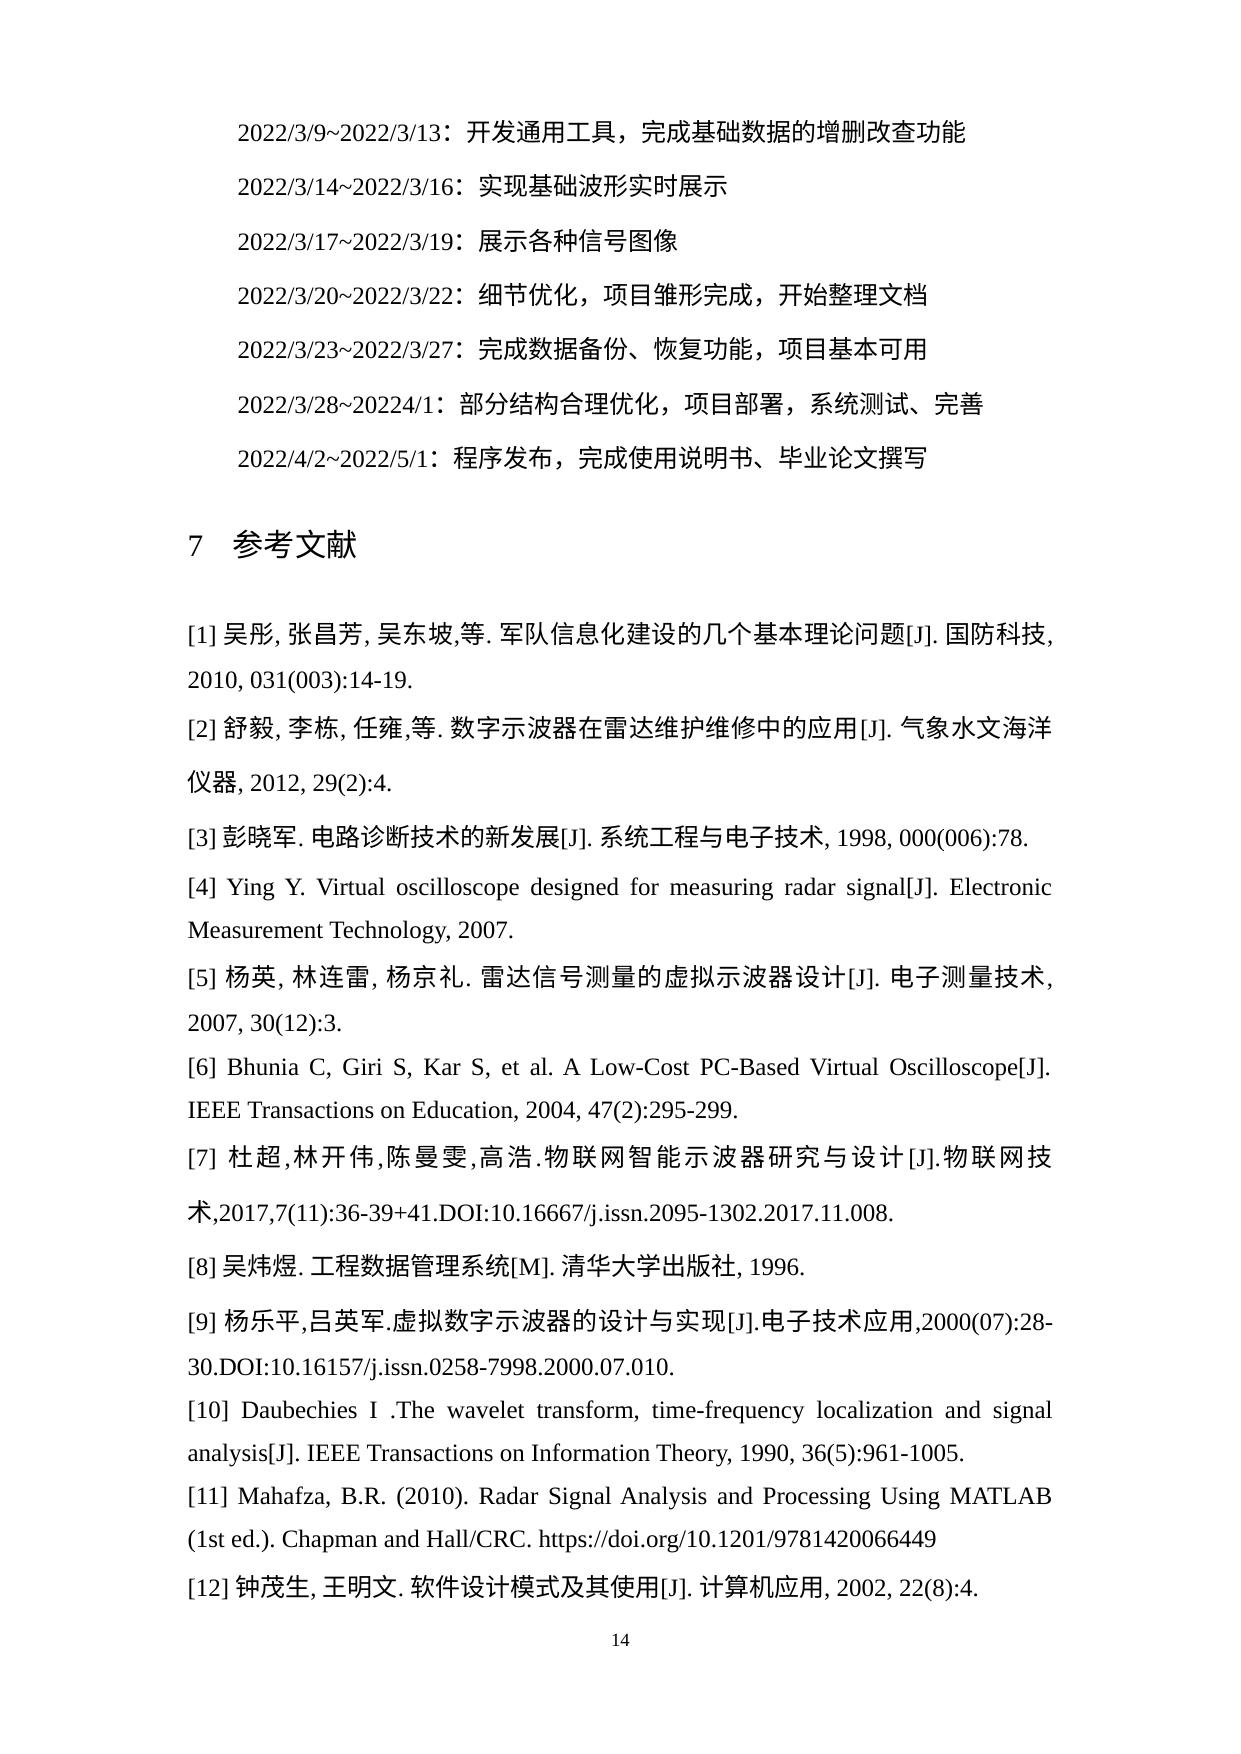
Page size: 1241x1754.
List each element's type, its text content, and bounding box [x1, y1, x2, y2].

text [3] 彭晓军. 电路诊断技术的新发展[J]. 系统工程与电子技术, 1998, 000(006):78. [187, 817, 1053, 853]
text [4] Ying Y. Virtual oscilloscope designed for measuring radar signal[J]. Electronic Measurement Technology, 2007. [187, 872, 1053, 943]
text [7] 杜超,林开伟,陈曼雯,高浩.物联网智能示波器研究与设计[J].物联网技术,2017,7(11):36-39+41.DOI:10.16667/j.issn.2095-1302.2017.11.008. [187, 1138, 1053, 1228]
text [5] 杨英, 林连雷, 杨京礼. 雷达信号测量的虚拟示波器设计[J]. 电子测量技术, 2007, 30(12):3. [187, 958, 1053, 1037]
text [9] 杨乐平,吕英军.虚拟数字示波器的设计与实现[J].电子技术应用,2000(07):28-30.DOI:10.16157/j.issn.0258-7998.2000.07.010. [187, 1301, 1053, 1380]
text [12] 钟茂生, 王明文. 软件设计模式及其使用[J]. 计算机应用, 2002, 22(8):4. [187, 1567, 1053, 1603]
text [8] 吴炜煜. 工程数据管理系统[M]. 清华大学出版社, 1996. [187, 1247, 1053, 1283]
text [11] Mahafza, B.R. (2010). Radar Signal Analysis and Processing Using MATLAB (1st ed.). Chapman and Hall/CRC. https://doi.org/10.1201/9781420066449 [187, 1481, 1053, 1553]
text 2022/3/20~2022/3/22：细节优化，项目雏形完成，开始整理文档 [187, 275, 1053, 312]
text 2022/3/17~2022/3/19：展示各种信号图像 [187, 221, 1053, 257]
text [1] 吴彤, 张昌芳, 吴东坡,等. 军队信息化建设的几个基本理论问题[J]. 国防科技, 2010, 031(003):14-19. [187, 615, 1053, 694]
text 2022/3/14~2022/3/16：实现基础波形实时展示 [187, 167, 1053, 203]
text 2022/3/28~20224/1：部分结构合理优化，项目部署，系统测试、完善 [187, 384, 1053, 420]
text 2022/3/23~2022/3/27：完成数据备份、恢复功能，项目基本可用 [187, 330, 1053, 366]
subtitle 参考文献 [187, 520, 1053, 565]
text [6] Bhunia C, Giri S, Kar S, et al. A Low-Cost PC-Based Virtual Oscilloscope[J]. IEEE Transactions on Education, 2004, 47(2):295-299. [187, 1052, 1053, 1123]
text 2022/4/2~2022/5/1：程序发布，完成使用说明书、毕业论文撰写 [187, 438, 1053, 475]
text [2] 舒毅, 李栋, 任雍,等. 数字示波器在雷达维护维修中的应用[J]. 气象水文海洋仪器, 2012, 29(2):4. [187, 708, 1053, 799]
text 2022/3/9~2022/3/13：开发通用工具，完成基础数据的增删改查功能 [187, 112, 1053, 148]
text [10] Daubechies I .The wavelet transform, time-frequency localization and signal analysis[J]. IEEE Transactions on Information Theory, 1990, 36(5):961-1005. [187, 1395, 1053, 1467]
